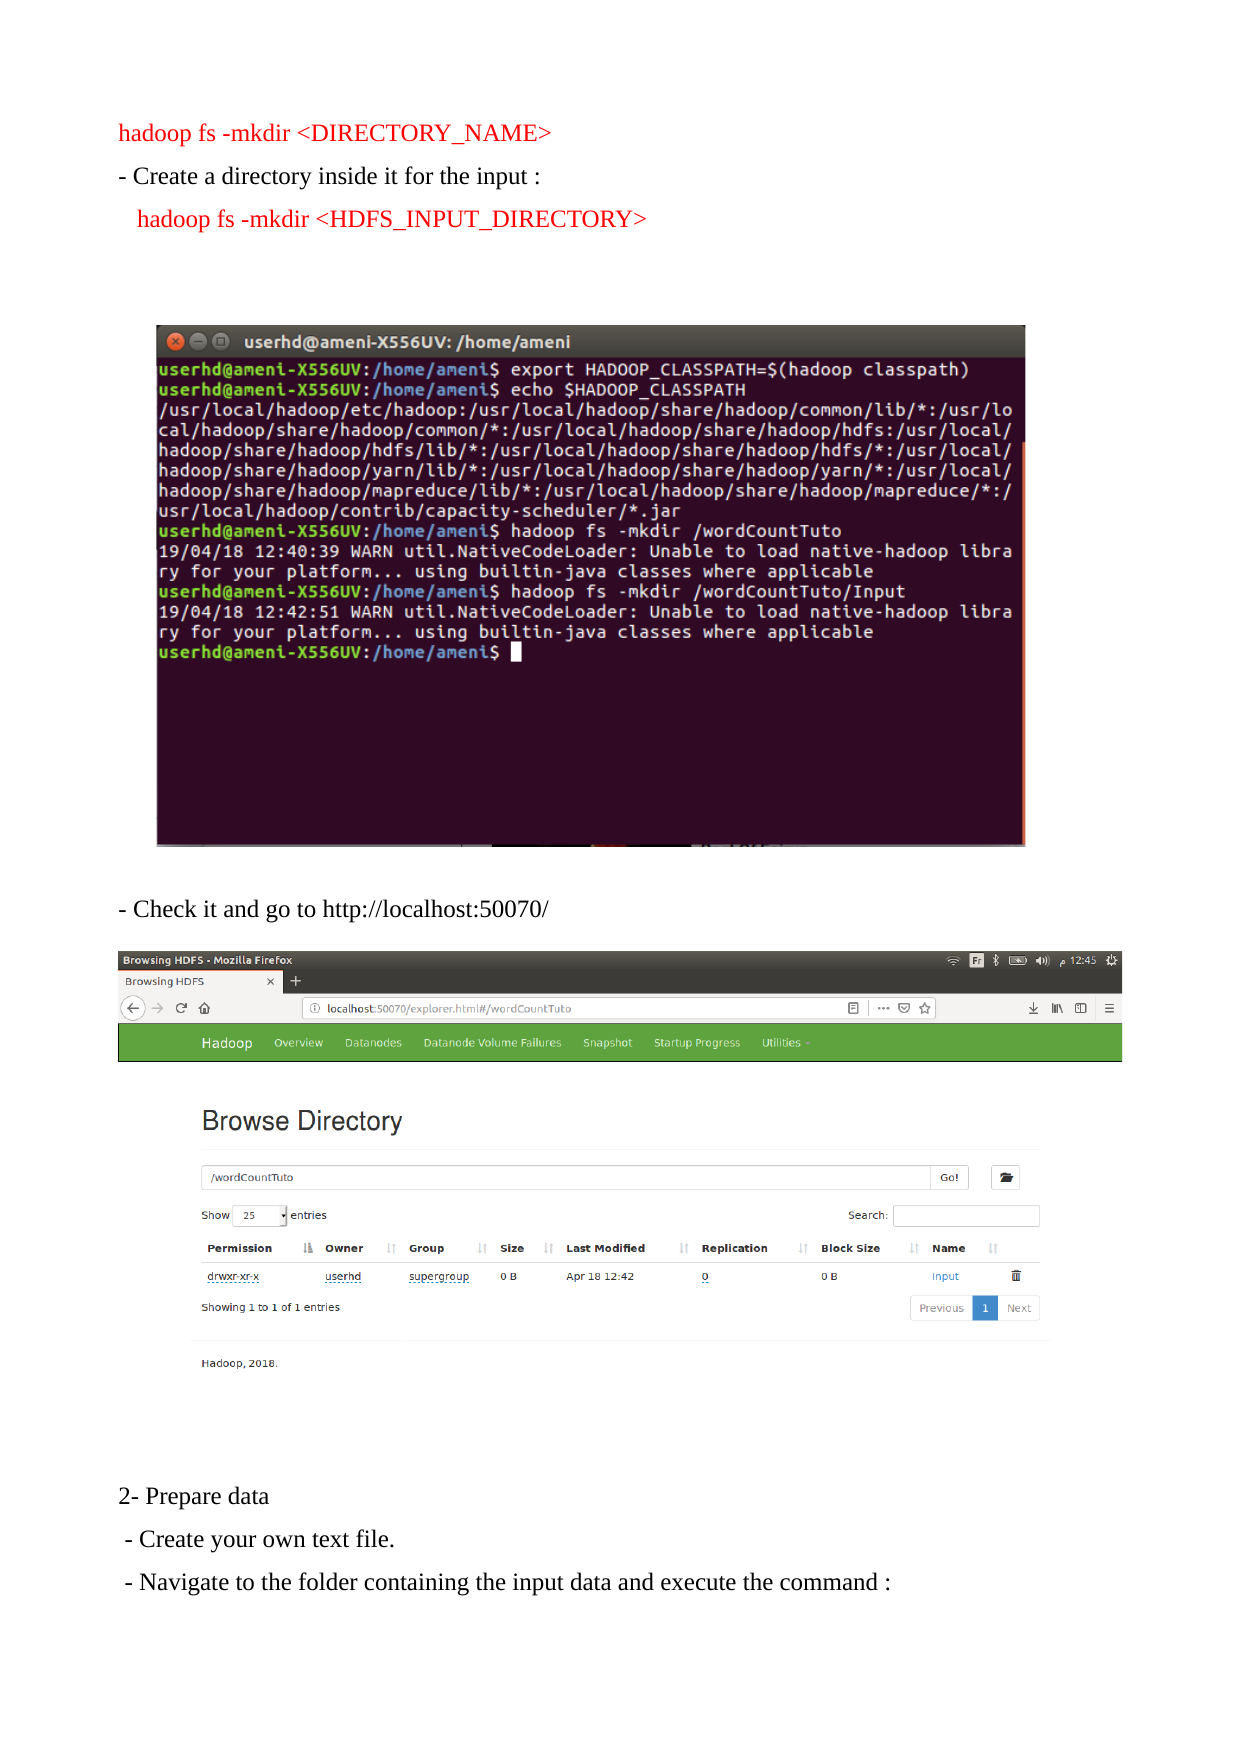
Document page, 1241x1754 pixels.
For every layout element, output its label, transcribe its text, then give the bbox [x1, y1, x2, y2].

text hadoop fs -mkdir <DIRECTORY_NAME> [118, 118, 1122, 147]
list Check it and go to http://localhost:50070/ [118, 894, 1122, 923]
text - Create a directory inside it for the input : [118, 161, 1122, 190]
text 2- Prepare data [118, 1481, 1122, 1510]
text - Navigate to the folder containing the input data and execute the command : [118, 1567, 1122, 1596]
picture [118, 951, 1123, 1410]
text - Create your own text file. [118, 1524, 1122, 1553]
text hadoop fs -mkdir <HDFS_INPUT_DIRECTORY> [118, 204, 1122, 233]
picture [156, 325, 1026, 847]
